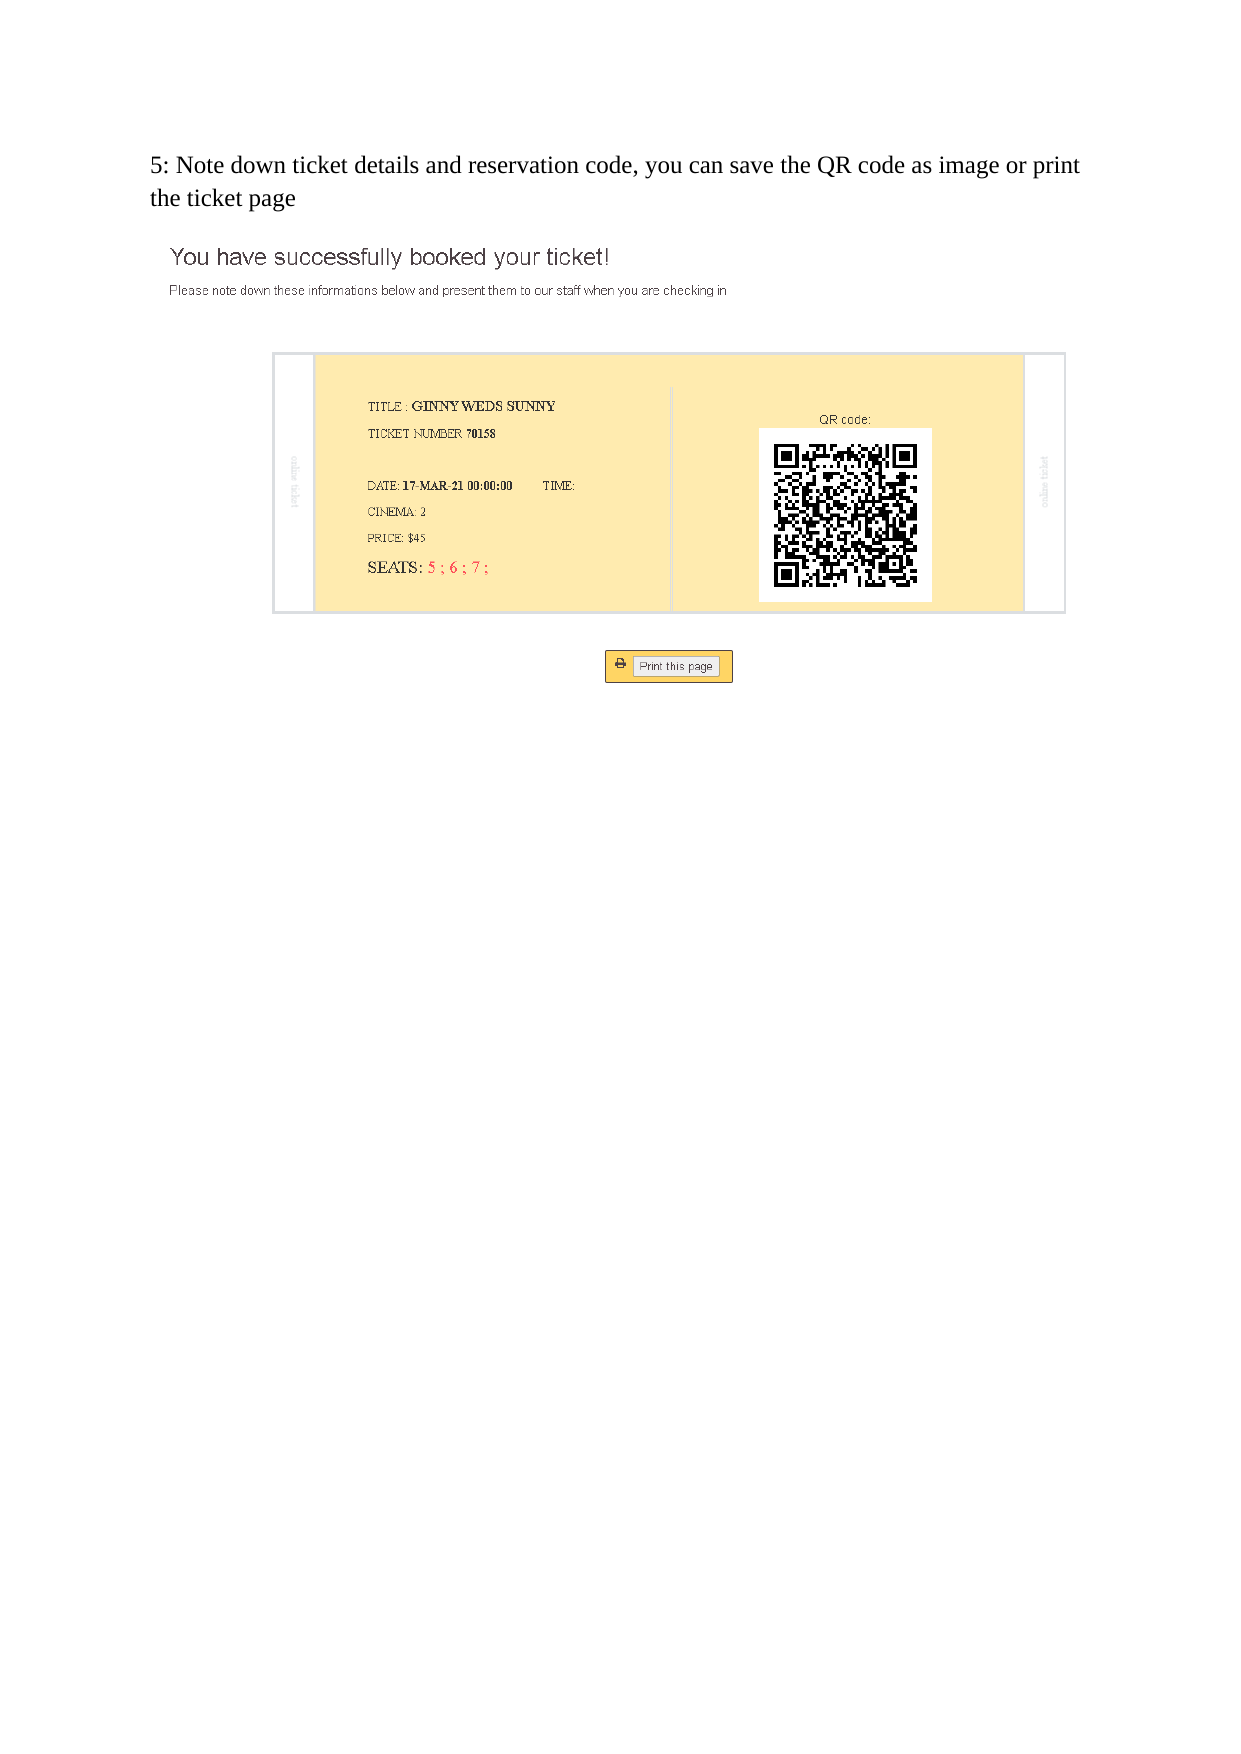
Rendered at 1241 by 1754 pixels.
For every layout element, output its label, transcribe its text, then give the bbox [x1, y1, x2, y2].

text 5: Note down ticket details and reservation code, you can save the QR code as image or print the ticket page [150, 150, 1090, 212]
picture [150, 236, 1091, 724]
